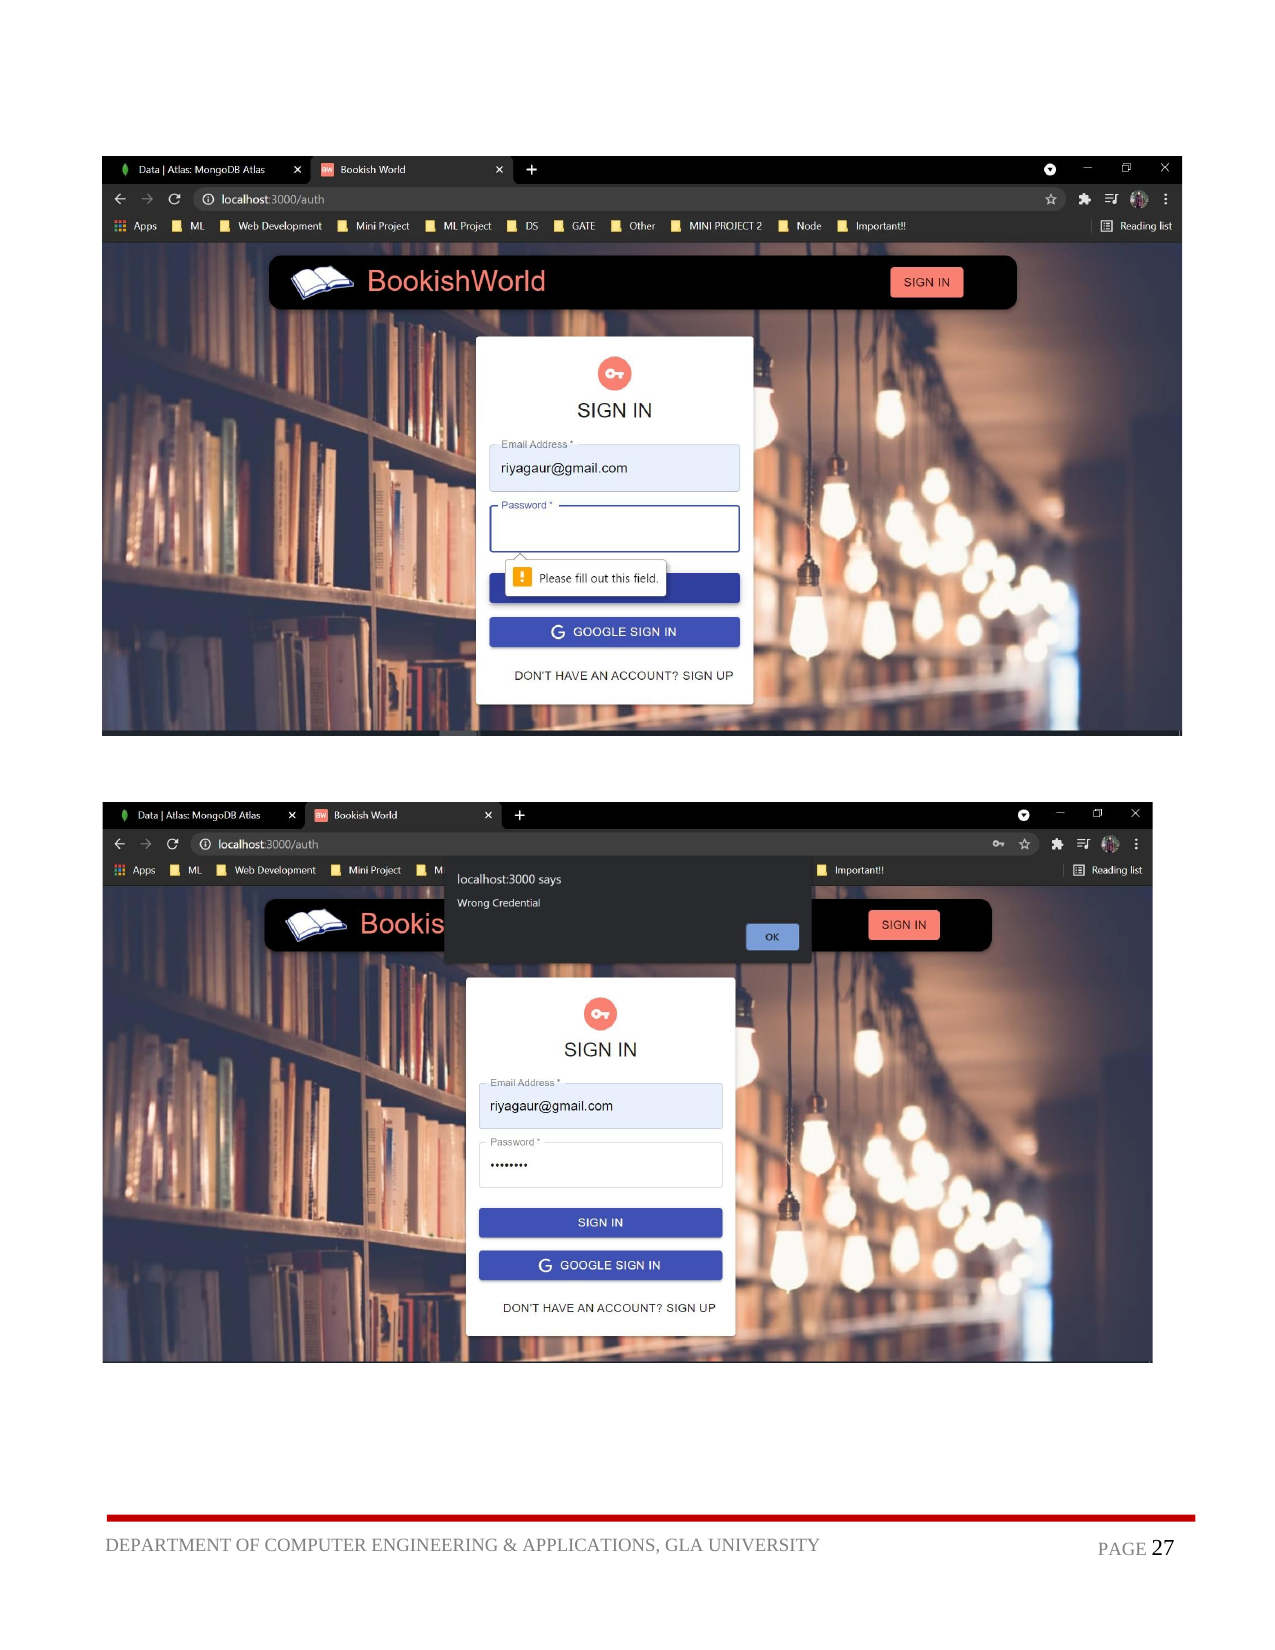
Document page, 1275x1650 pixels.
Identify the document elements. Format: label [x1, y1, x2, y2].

picture [102, 802, 1153, 1363]
picture [102, 156, 1183, 736]
